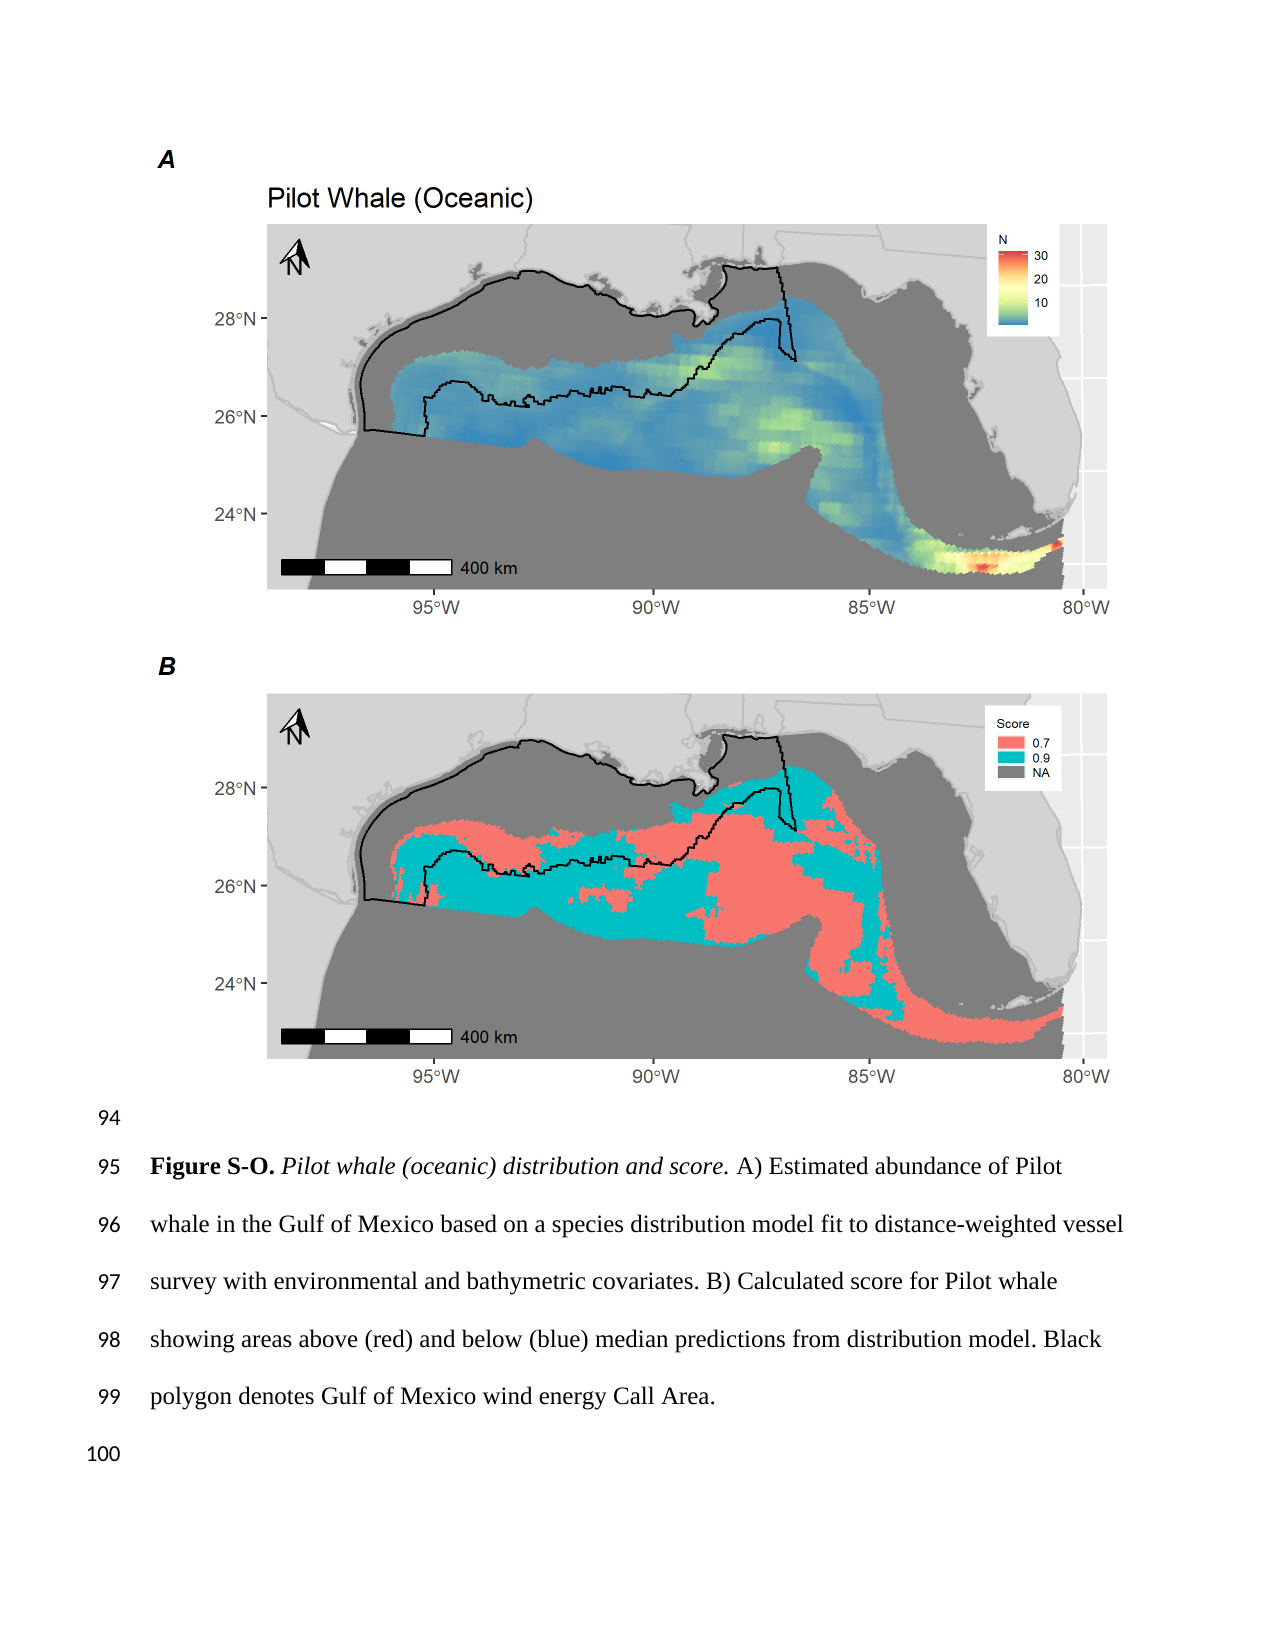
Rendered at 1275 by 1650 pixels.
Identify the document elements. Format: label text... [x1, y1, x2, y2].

picture [150, 150, 1125, 1125]
text Figure S-O. Pilot whale (oceanic) distribution and score. A) Estimated abundance of Pilot whale in the Gulf of Mexico based on a species distribution model fit to distance-weighted vessel survey with environmental and bathymetric covariates. B) Calculated score for Pilot whale showing areas above (red) and below (blue) median predictions from distribution model. Black polygon denotes Gulf of Mexico wind energy Call Area. [150, 1151, 1125, 1410]
